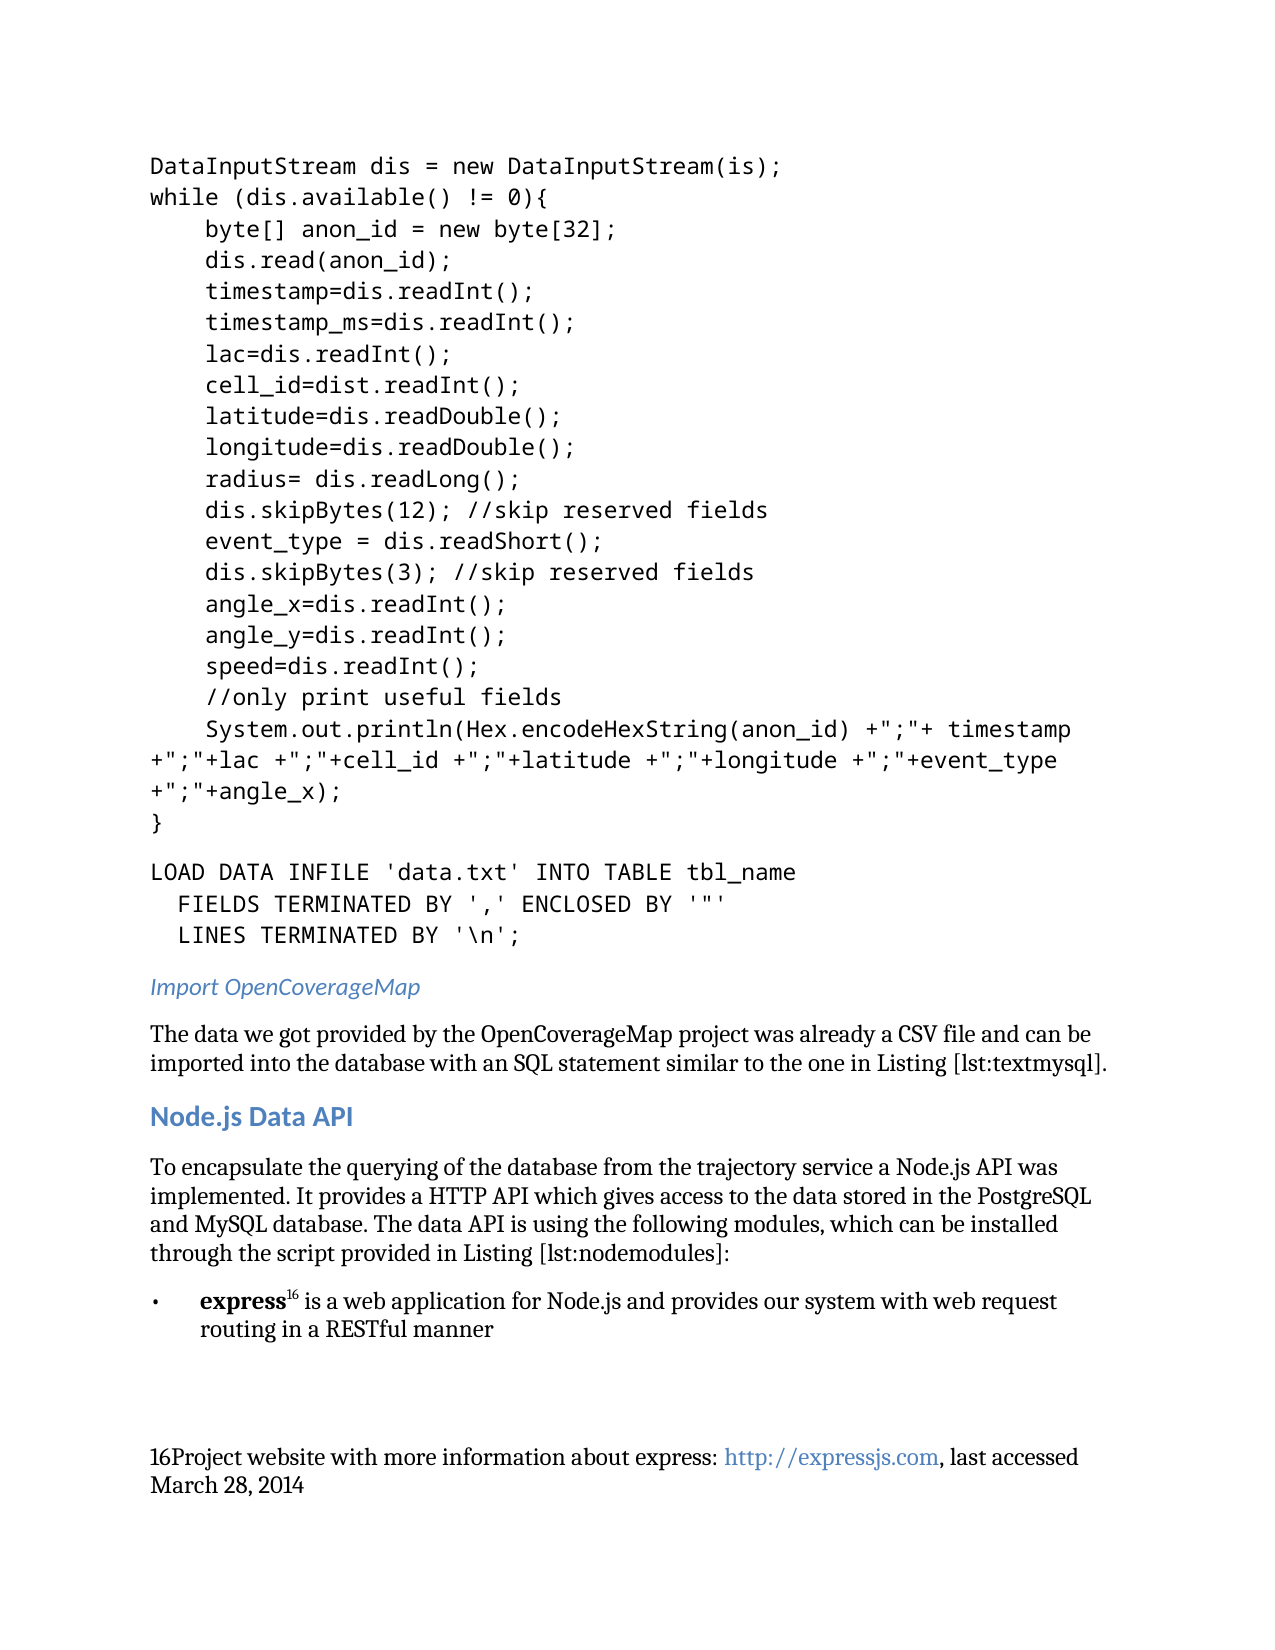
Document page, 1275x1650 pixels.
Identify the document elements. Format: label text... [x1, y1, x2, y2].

text The data we got provided by the OpenCoverageMap project was already a CSV file and can be imported into the database with an SQL statement similar to the one in Listing [lst:textmysql]. [150, 1020, 1125, 1078]
subtitle Import OpenCoverageMap [150, 971, 1125, 1001]
text To encapsulate the querying of the database from the trajectory service a Node.js API was implemented. It provides a HTTP API which gives access to the data stored in the PostgreSQL and MySQL database. The data API is using the following modules, which can be installed through the script provided in Listing [lst:nodemodules]: [150, 1153, 1125, 1268]
list express is a web application for Node.js and provides our system with web request routing in a RESTful manner [150, 1287, 1125, 1344]
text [150, 150, 1125, 837]
text LOAD DATA INFILE 'data.txt' INTO TABLE tbl_name FIELDS TERMINATED BY ',' ENCLOSED BY '"' LINES TERMINATED BY '\n'; [150, 856, 1125, 950]
subtitle Node.js Data API [150, 1098, 1125, 1134]
